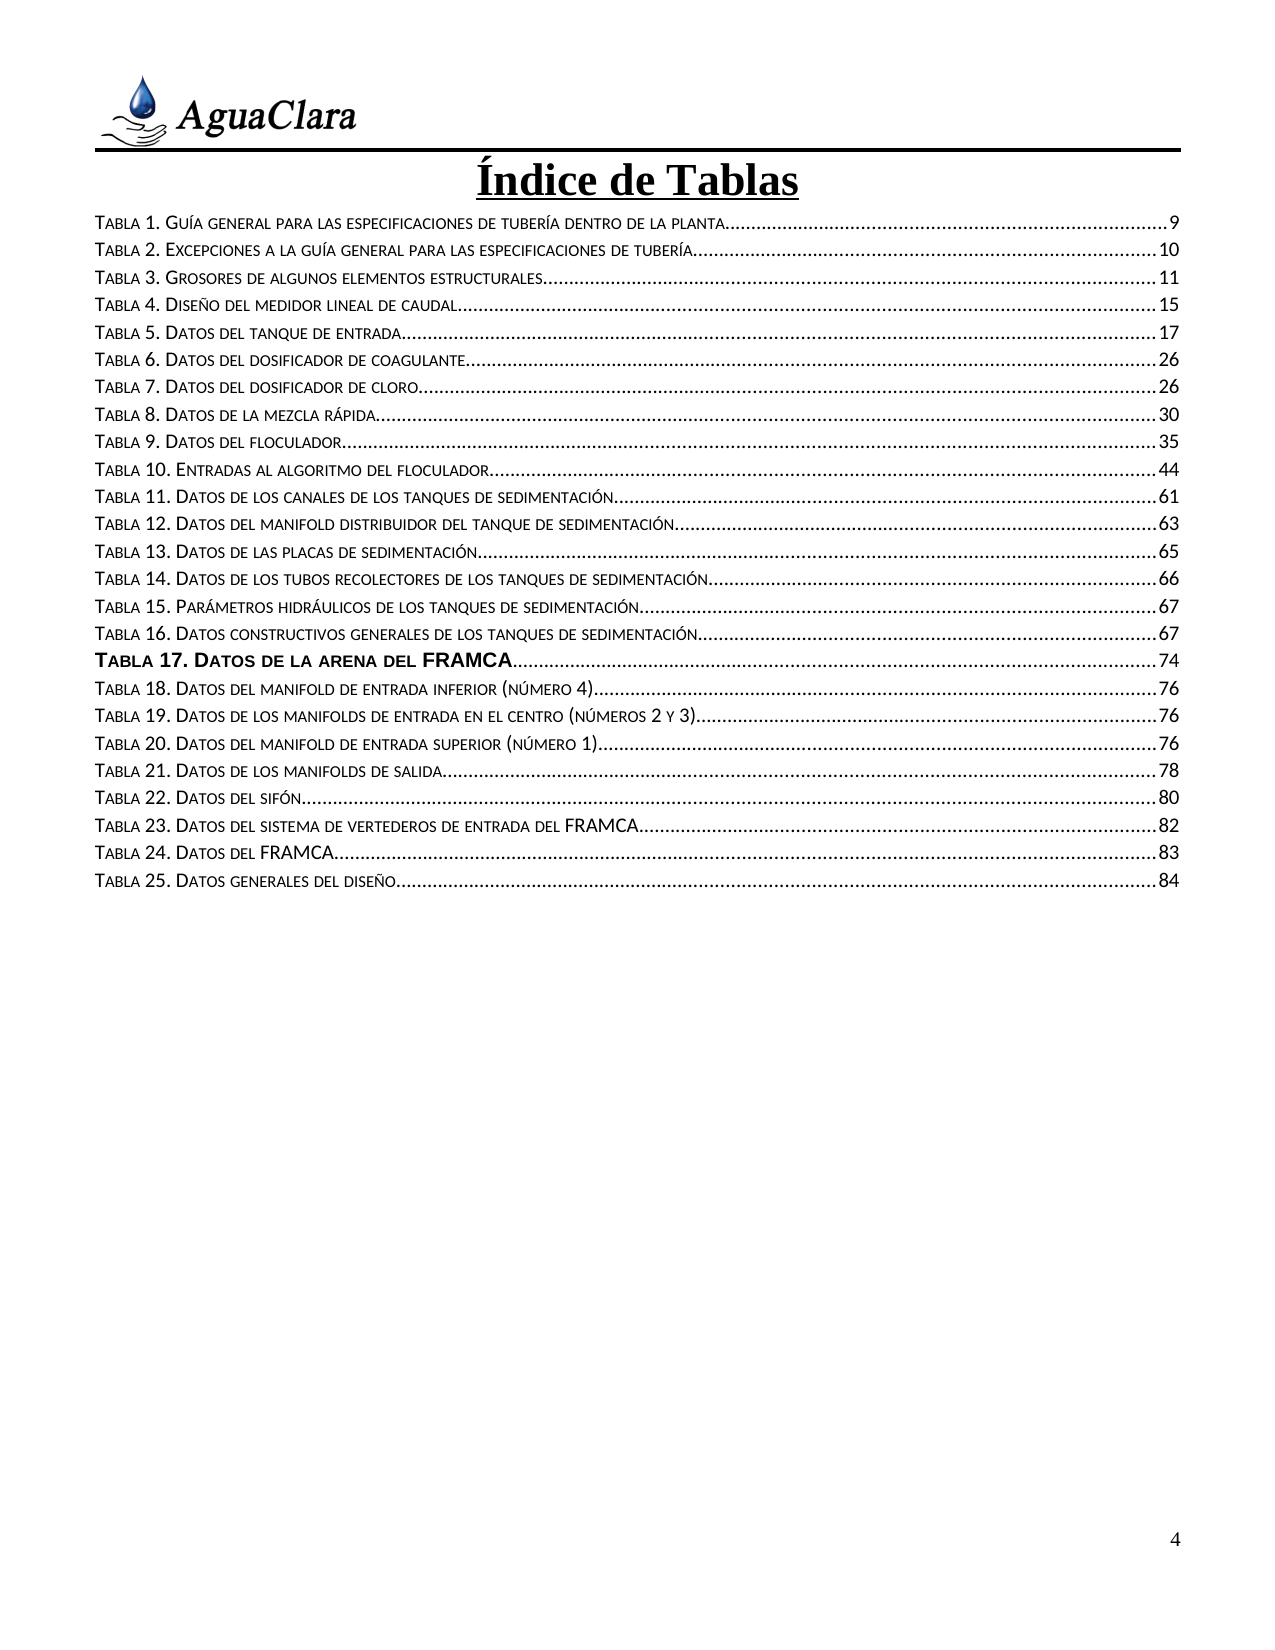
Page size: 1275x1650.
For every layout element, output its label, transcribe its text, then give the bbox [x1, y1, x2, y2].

text Tabla 4. Diseño del medidor lineal de caudal 15 [94, 291, 1181, 317]
text Tabla 15. Parámetros hidráulicos de los tanques de sedimentación 67 [94, 593, 1181, 618]
text Tabla 25. Datos generales del diseño 84 [94, 867, 1181, 892]
text Tabla 23. Datos del sistema de vertederos de entrada del FRAMCA 82 [94, 812, 1181, 837]
text Tabla 20. Datos del manifold de entrada superior (número 1) 76 [94, 730, 1181, 755]
text Tabla 7. Datos del dosificador de cloro 26 [94, 374, 1181, 399]
picture [94, 75, 373, 148]
text Tabla 16. Datos constructivos generales de los tanques de sedimentación 67 [94, 620, 1181, 646]
text Tabla 12. Datos del manifold distribuidor del tanque de sedimentación 63 [94, 511, 1181, 536]
text Tabla 11. Datos de los canales de los tanques de sedimentación 61 [94, 483, 1181, 509]
text Tabla 13. Datos de las placas de sedimentación 65 [94, 538, 1181, 563]
text Tabla 21. Datos de los manifolds de salida 78 [94, 757, 1181, 783]
text Tabla 10. Entradas al algoritmo del floculador 44 [94, 456, 1181, 481]
text Tabla 8. Datos de la mezcla rápida 30 [94, 401, 1181, 426]
text Tabla 5. Datos del tanque de entrada 17 [94, 319, 1181, 344]
text Tabla 2. Excepciones a la guía general para las especificaciones de tubería 10 [94, 237, 1181, 262]
text Tabla 6. Datos del dosificador de coagulante 26 [94, 346, 1181, 372]
text Tabla 3. Grosores de algunos elementos estructurales 11 [94, 264, 1181, 289]
text Tabla 24. Datos del FRAMCA 83 [94, 839, 1181, 865]
text Tabla 1. Guía general para las especificaciones de tubería dentro de la planta 9 [94, 209, 1181, 235]
text Tabla 17. Datos de la arena del FRAMCA 74 [94, 648, 1181, 673]
text Índice de Tablas [94, 152, 1181, 205]
text Tabla 14. Datos de los tubos recolectores de los tanques de sedimentación 66 [94, 565, 1181, 591]
text Tabla 9. Datos del floculador 35 [94, 428, 1181, 454]
text Tabla 19. Datos de los manifolds de entrada en el centro (números 2 y 3) 76 [94, 702, 1181, 728]
text Tabla 18. Datos del manifold de entrada inferior (número 4) 76 [94, 675, 1181, 700]
text Tabla 22. Datos del sifón 80 [94, 784, 1181, 810]
